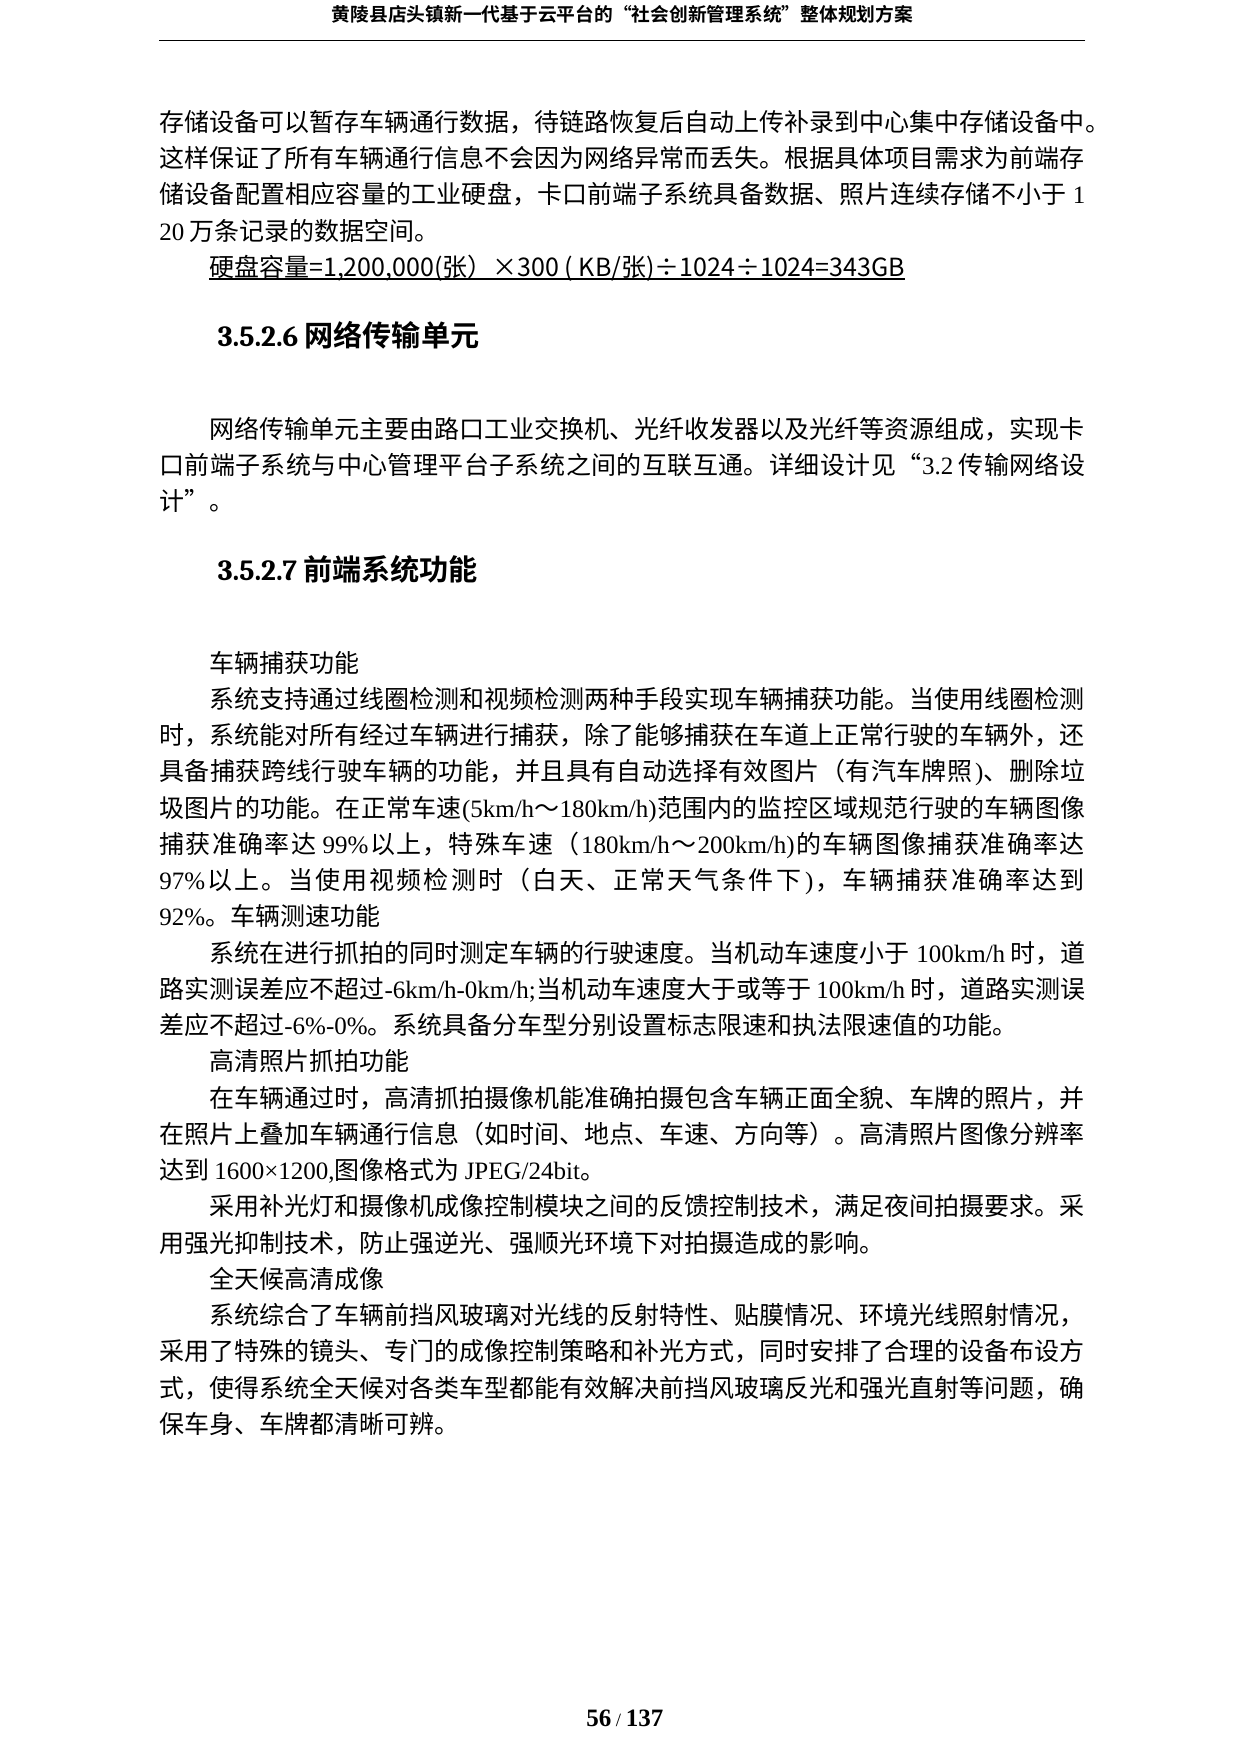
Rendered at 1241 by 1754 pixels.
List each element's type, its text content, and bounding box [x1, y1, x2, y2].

text 在车辆通过时，高清抓拍摄像机能准确拍摄包含车辆正面全貌、车牌的照片，并在照片上叠加车辆通行信息（如时间、地点、车速、方向等）。高清照片图像分辨率 达到1600×1200,图像格式为JPEG/24bit。 [159, 1078, 1085, 1187]
text 高清照片抓拍功能 [159, 1042, 1085, 1078]
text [159, 102, 1085, 247]
subtitle 3.5.2.6网络传输单元 [159, 313, 1085, 355]
text 车辆捕获功能 [159, 643, 1085, 679]
text 硬盘容量=1,200,000(张）×300 ( KB/张)÷1024÷1024=343GB [159, 247, 1085, 284]
text 系统综合了车辆前挡风玻璃对光线的反射特性、贴膜情况、环境光线照射情况，采用了特殊的镜头、专门的成像控制策略和补光方式，同时安排了合理的设备布设方式，使得系统全天候对各类车型都能有效解决前挡风玻璃反光和强光直射等问题，确保车身、车牌都清晰可辨。 [159, 1296, 1085, 1441]
text 网络传输单元主要由路口工业交换机、光纤收发器以及光纤等资源组成，实现卡口前端子系统与中心管理平台子系统之间的互联互通。详细设计见“3.2传输网络设计”。 [159, 409, 1085, 518]
subtitle 3.5.2.7前端系统功能 [159, 547, 1085, 589]
text 全天候高清成像 [159, 1259, 1085, 1296]
text 系统支持通过线圈检测和视频检测两种手段实现车辆捕获功能。当使用线圈检测时，系统能对所有经过车辆进行捕获，除了能够捕获在车道上正常行驶的车辆外，还具备捕获跨线行驶车辆的功能，并且具有自动选择有效图片（有汽车牌照)、删除垃圾图片的功能。在正常车速(5km/h〜180km/h)范围内的监控区域规范行驶的车辆图像捕获准确率达99%以上，特殊车速（180km/h〜200km/h)的车辆图像捕获准确率达97%以上。当使用视频检测时（白天、正常天气条件下)，车辆捕获准确率达到92%。车辆测速功能 [159, 679, 1085, 933]
text 采用补光灯和摄像机成像控制模块之间的反馈控制技术，满足夜间拍摄要求。采用强光抑制技术，防止强逆光、强顺光环境下对拍摄造成的影响。 [159, 1187, 1085, 1259]
text 系统在进行抓拍的同时测定车辆的行驶速度。当机动车速度小于100km/h时，道路实测误差应不超过-6km/h-0km/h;当机动车速度大于或等于100km/h时，道路实测误差应不超过-6%-0%。系统具备分车型分别设置标志限速和执法限速值的功能。 [159, 933, 1085, 1042]
